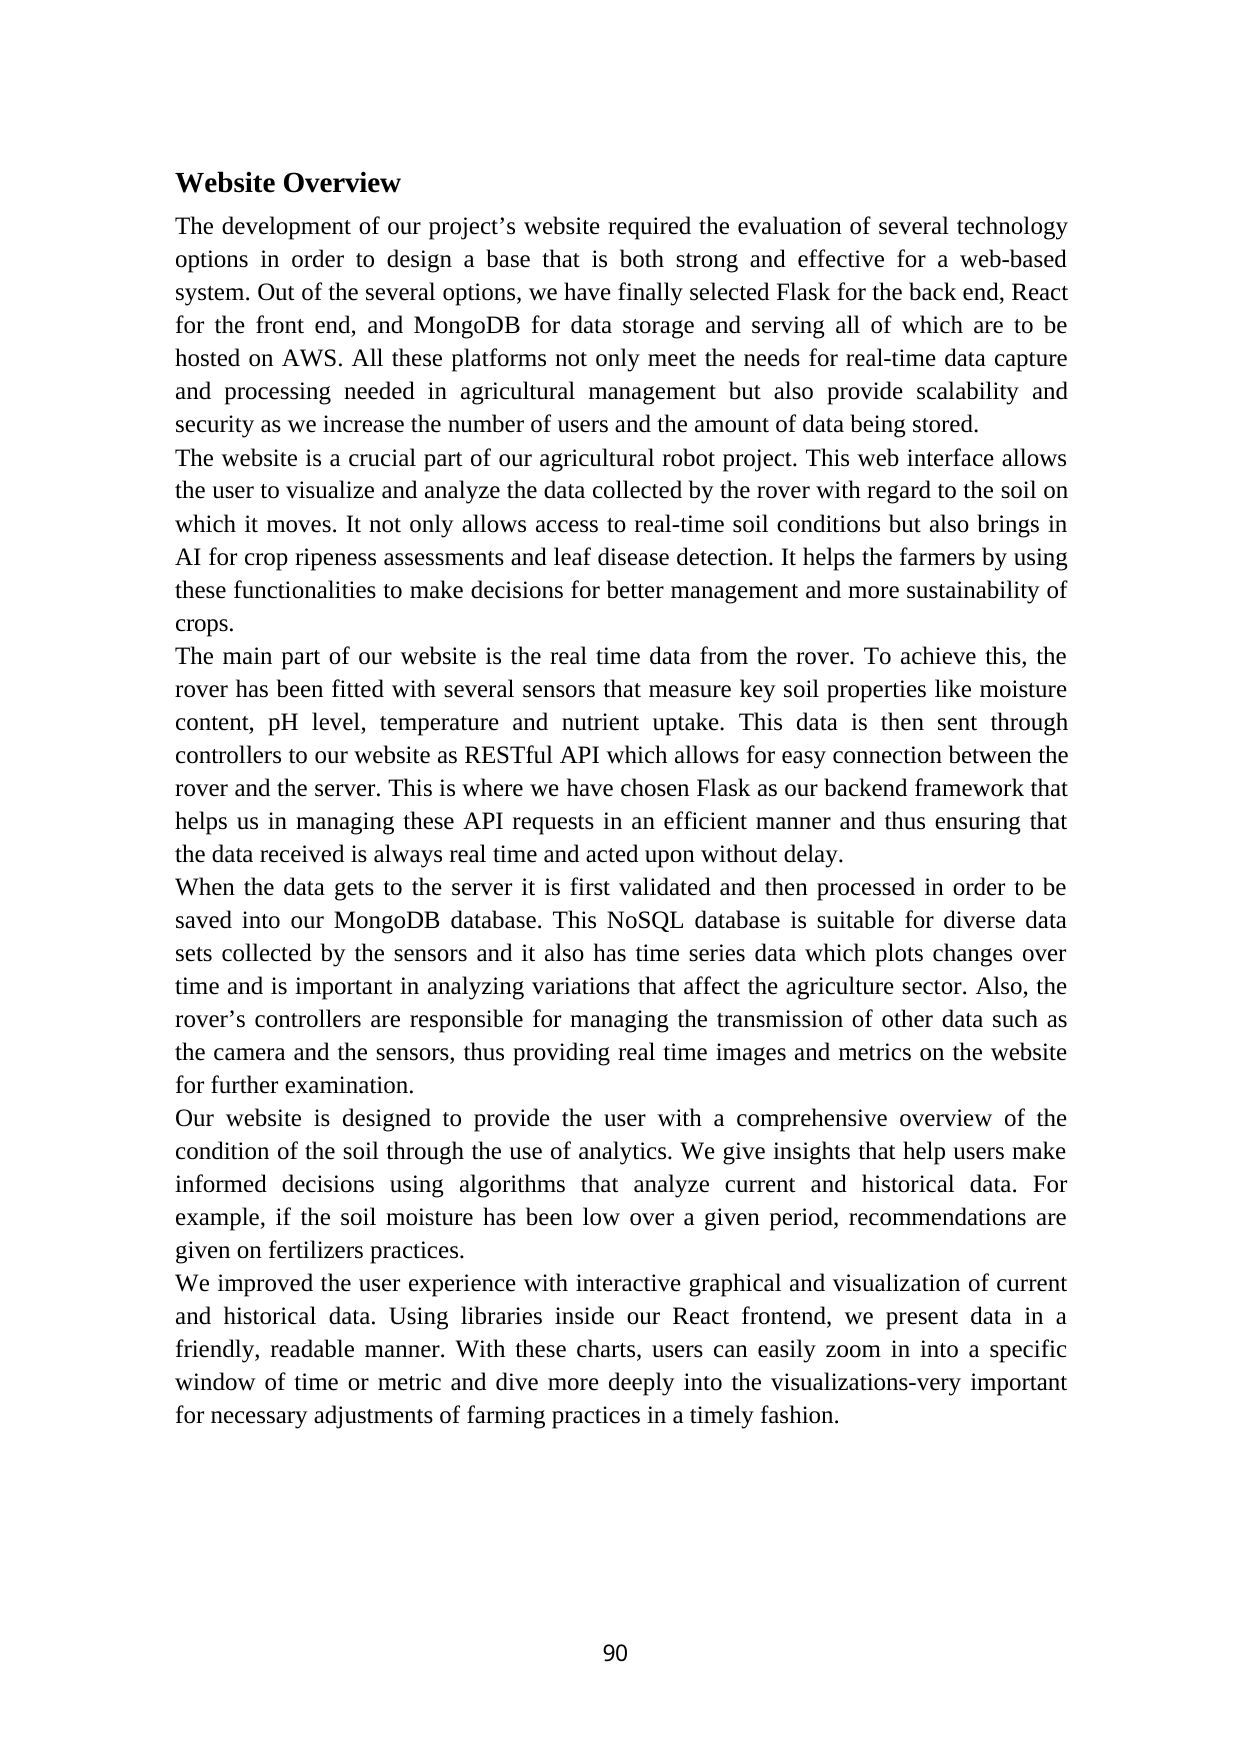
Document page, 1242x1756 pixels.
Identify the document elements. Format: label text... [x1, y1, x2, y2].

text When the data gets to the server it is first validated and then processed in order to be saved into our MongoDB database. This NoSQL database is suitable for diverse data sets collected by the sensors and it also has time series data which plots changes over time and is important in analyzing variations that affect the agriculture sector. Also, the rover’s controllers are responsible for managing the transmission of other data such as the camera and the sensors, thus providing real time images and metrics on the website for further examination. [175, 872, 1069, 1099]
subtitle Website Overview [175, 165, 1197, 198]
text The development of our project’s website required the evaluation of several technology options in order to design a base that is both strong and effective for a web-based system. Out of the several options, we have finally selected Flask for the back end, React for the front end, and MongoDB for data storage and serving all of which are to be hosted on AWS. All these platforms not only meet the needs for real-time data capture and processing needed in agricultural management but also provide scalability and security as we increase the number of users and the amount of data being stored. [175, 211, 1069, 438]
text Our website is designed to provide the user with a comprehensive overview of the condition of the soil through the use of analytics. We give insights that help users make informed decisions using algorithms that analyze current and historical data. For example, if the soil moisture has been low over a given period, recommendations are given on fertilizers practices. [175, 1103, 1068, 1264]
text The website is a crucial part of our agricultural robot project. This web interface allows the user to visualize and analyze the data collected by the rover with regard to the soil on which it moves. It not only allows access to real-time soil conditions but also brings in AI for crop ripeness assessments and leaf disease detection. It helps the farmers by using these functionalities to make decisions for better management and more sustainability of crops. [175, 443, 1069, 636]
text The main part of our website is the real time data from the rover. To achieve this, the rover has been fitted with several sensors that measure key soil properties like moisture content, pH level, temperature and nutrient uptake. This data is then sent through controllers to our website as RESTful API which allows for easy connection between the rover and the server. This is where we have chosen Flask as our backend framework that helps us in managing these API requests in an efficient manner and thus ensuring that the data received is always real time and acted upon without delay. [175, 641, 1069, 868]
text We improved the user experience with interactive graphical and visualization of current and historical data. Using libraries inside our React frontend, we present data in a friendly, readable manner. With these charts, users can easily zoom in into a specific window of time or metric and dive more deeply into the visualizations-very important for necessary adjustments of farming practices in a timely fashion. [175, 1268, 1069, 1429]
